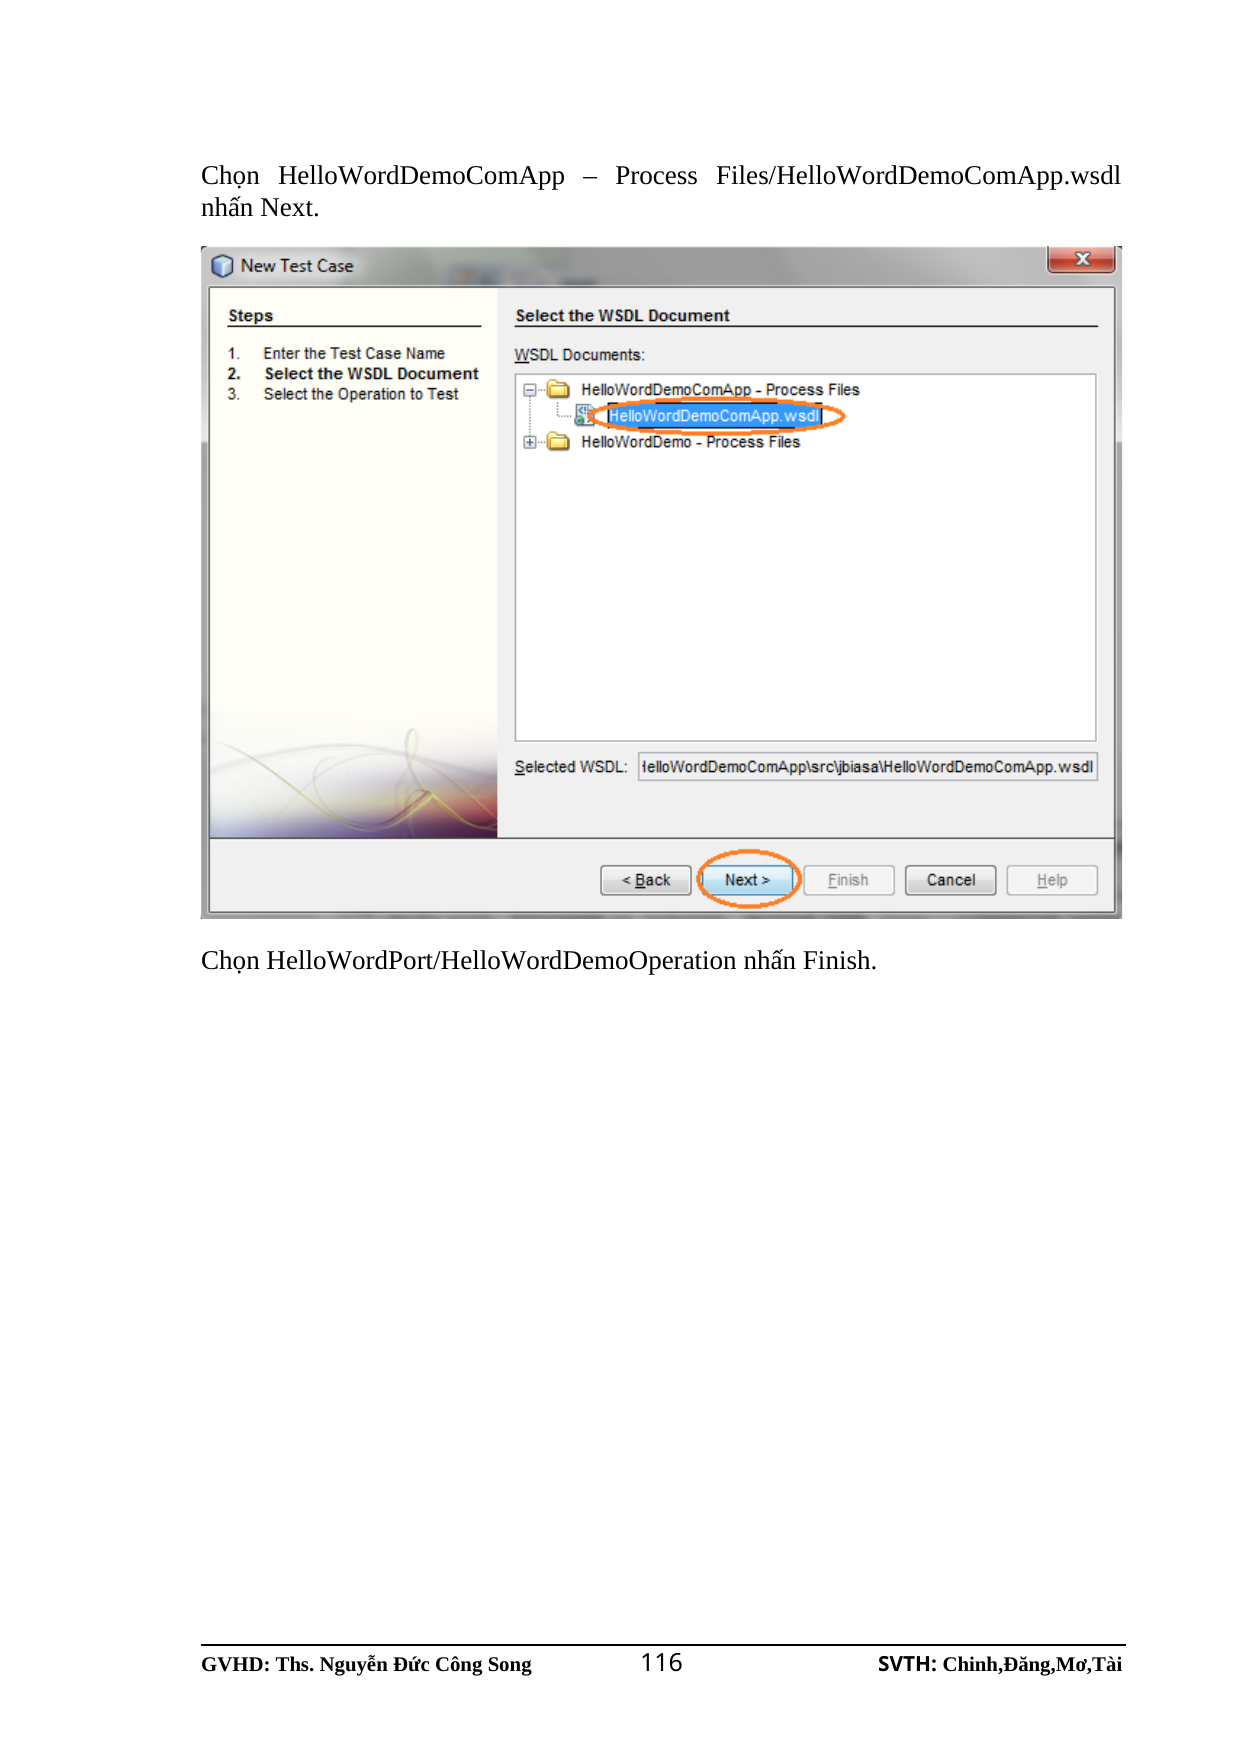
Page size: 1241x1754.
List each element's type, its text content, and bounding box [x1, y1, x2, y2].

text Chọn HelloWordPort/HelloWordDemoOperation nhấn Finish. [201, 944, 1122, 975]
picture [200, 246, 1123, 919]
text Chọn HelloWordDemoComApp – Process Files/HelloWordDemoComApp.wsdl nhấn Next. [201, 159, 1122, 222]
